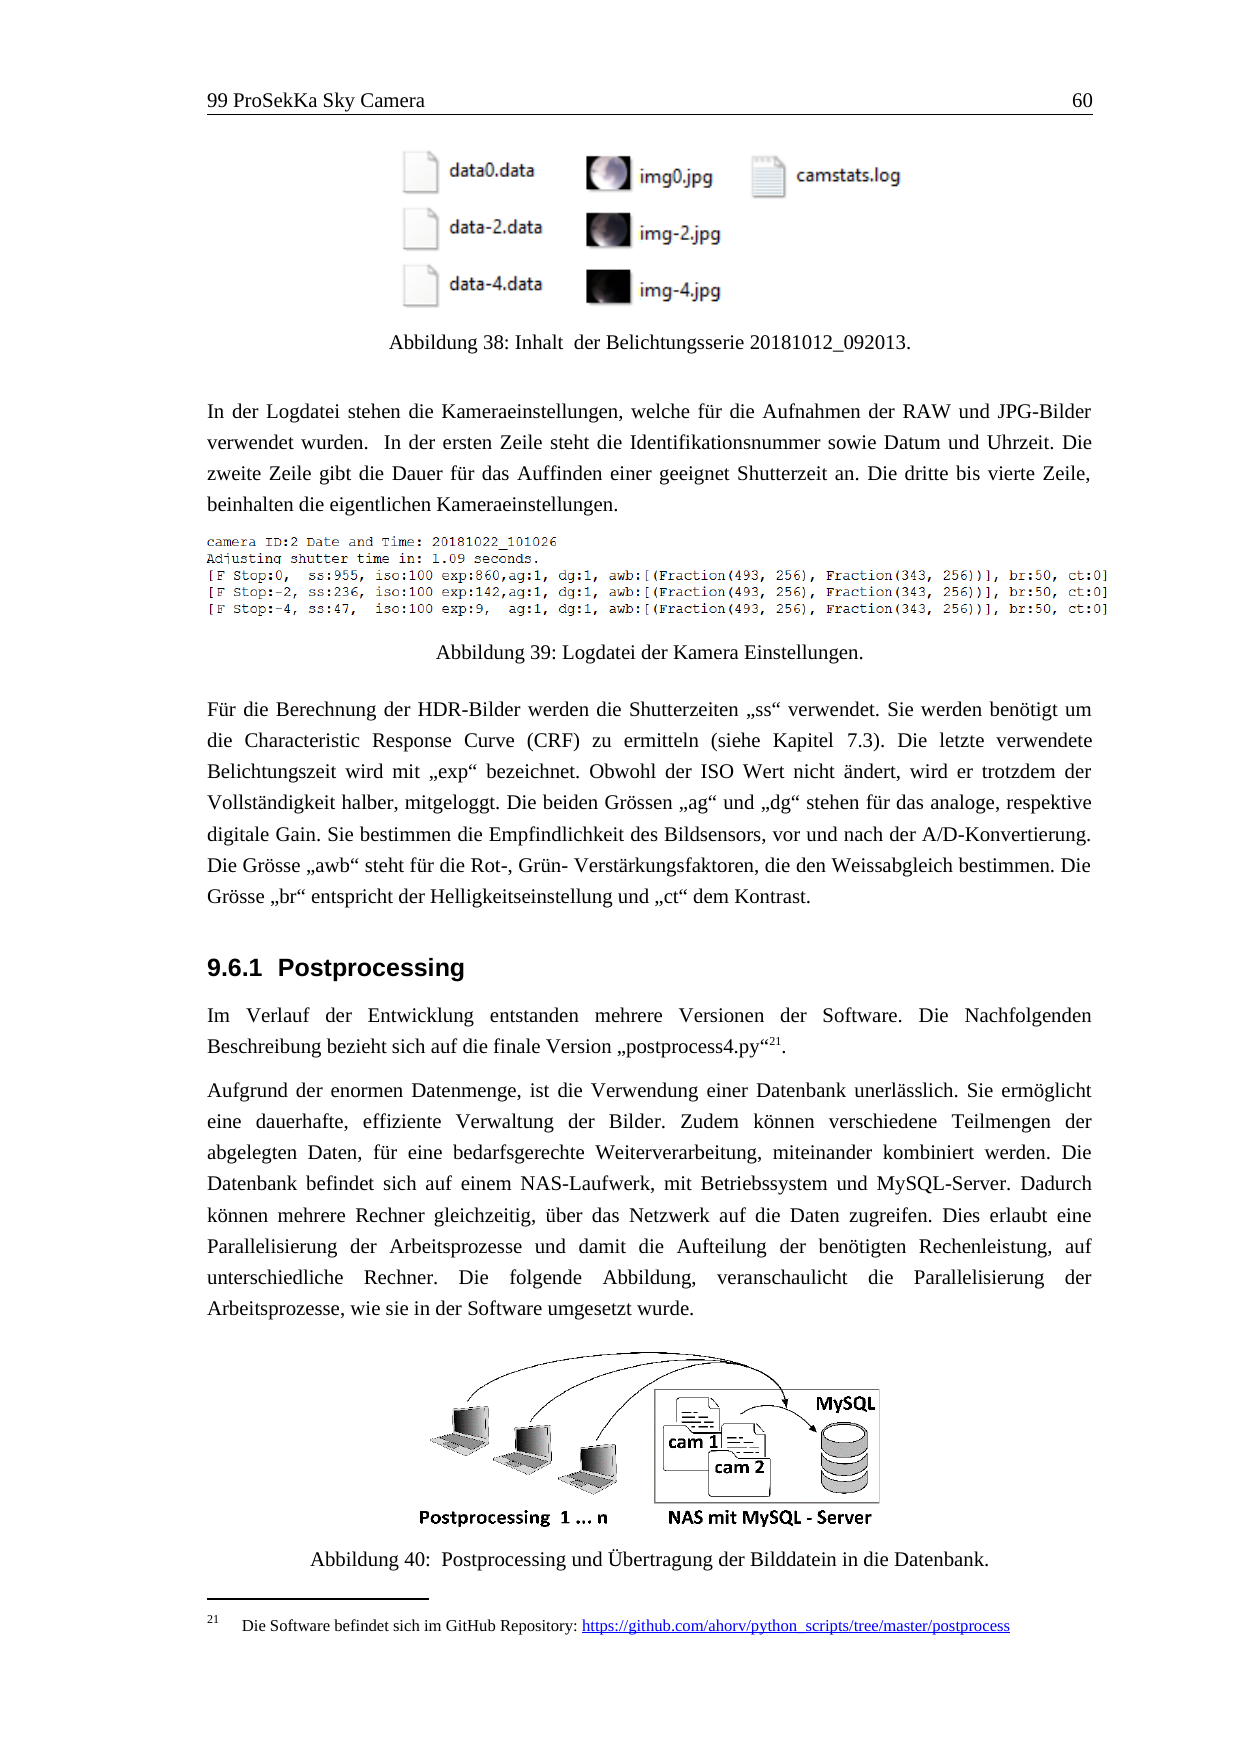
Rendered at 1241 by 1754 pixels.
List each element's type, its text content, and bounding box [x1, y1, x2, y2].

text Abbildung 40: Postprocessing und Übertragung der Bilddatein in die Datenbank. [207, 1546, 1093, 1571]
text Abbildung 39: Logdatei der Kamera Einstellungen. [207, 640, 1093, 664]
text Aufgrund der enormen Datenmenge, ist die Verwendung einer Datenbank unerlässlich. Sie ermöglicht eine dauerhafte, effiziente Verwaltung der Bilder. Zudem können verschiedene Teilmengen der abgelegten Daten, für eine bedarfsgerechte Weiterverarbeitung, miteinander kombiniert werden. Die Datenbank befindet sich auf einem NAS-Laufwerk, mit Betriebssystem und MySQL-Server. Dadurch können mehrere Rechner gleichzeitig, über das Netzwerk auf die Daten zugreifen. Dies erlaubt eine Parallelisierung der Arbeitsprozesse und damit die Aufteilung der benötigten Rechenleistung, auf unterschiedliche Rechner. Die folgende Abbildung, veranschaulicht die Parallelisierung der Arbeitsprozesse, wie sie in der Software umgesetzt wurde. [207, 1077, 1093, 1320]
text Für die Berechnung der HDR-Bilder werden die Shutterzeiten „ss“ verwendet. Sie werden benötigt um die Characteristic Response Curve (CRF) zu ermitteln (siehe Kapitel 7.3). Die letzte verwendete Belichtungszeit wird mit „exp“ bezeichnet. Obwohl der ISO Wert nicht ändert, wird er trotzdem der Vollständigkeit halber, mitgeloggt. Die beiden Grössen „ag“ und „dg“ stehen für das analoge, respektive digitale Gain. Sie bestimmen die Empfindlichkeit des Bildsensors, vor und nach der A/D-Konvertierung. Die Grösse „awb“ steht für die Rot-, Grün- Verstärkungsfaktoren, die den Weissabgleich bestimmen. Die Grösse „br“ entspricht der Helligkeitseinstellung und „ct“ dem Kontrast. [207, 696, 1093, 908]
picture [396, 147, 904, 311]
picture [420, 1352, 880, 1527]
text Im Verlauf der Entwicklung entstanden mehrere Versionen der Software. Die Nachfolgenden Beschreibung bezieht sich auf die finale Version „postprocess4.py“. [207, 1002, 1093, 1058]
text Abbildung 38: Inhalt der Belichtungsserie 20181012_092013. [207, 330, 1093, 354]
text In der Logdatei stehen die Kameraeinstellungen, welche für die Aufnahmen der RAW und JPG-Bilder verwendet wurden. In der ersten Zeile steht die Identifikationsnummer sowie Datum und Uhrzeit. Die zweite Zeile gibt die Dauer für das Auffinden einer geeignet Shutterzeit an. Die dritte bis vierte Zeile, beinhalten die eigentlichen Kameraeinstellungen. [207, 399, 1093, 516]
picture [206, 536, 1110, 621]
subtitle Postprocessing [207, 953, 1093, 981]
